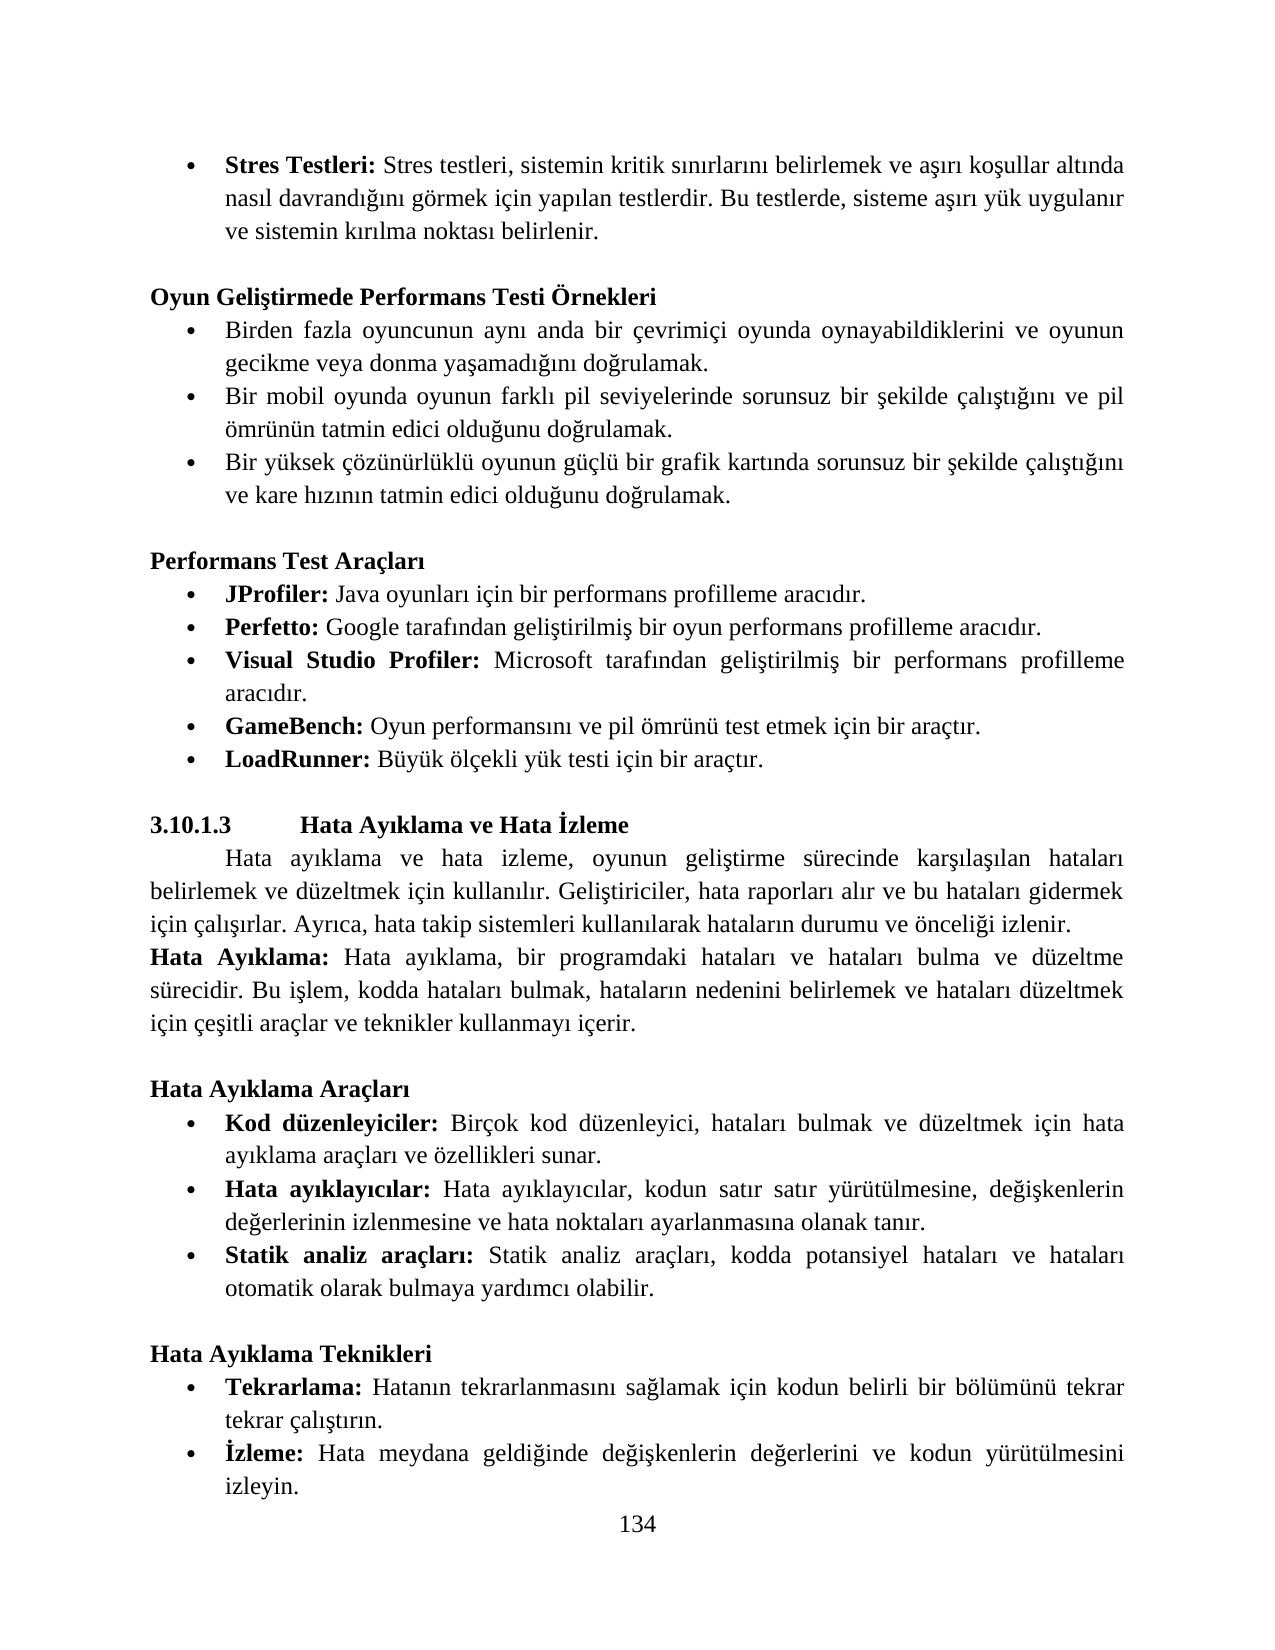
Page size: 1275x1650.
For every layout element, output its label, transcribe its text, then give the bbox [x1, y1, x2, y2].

list Hata Ayıklama ve Hata İzleme [150, 810, 1125, 839]
list Statik analiz araçları: Statik analiz araçları, kodda potansiyel hataları ve hataları otomatik olarak bulmaya yardımcı olabilir. [187, 1240, 1125, 1301]
list GameBench: Oyun performansını ve pil ömrünü test etmek için bir araçtır. [187, 711, 1125, 740]
list İzleme: Hata meydana geldiğinde değişkenlerin değerlerini ve kodun yürütülmesini izleyin. [187, 1438, 1125, 1499]
text Hata ayıklama ve hata izleme, oyunun geliştirme sürecinde karşılaşılan hataları belirlemek ve düzeltmek için kullanılır. Geliştiriciler, hata raporları alır ve bu hataları gidermek için çalışırlar. Ayrıca, hata takip sistemleri kullanılarak hataların durumu ve önceliği izlenir. [150, 843, 1125, 938]
list Visual Studio Profiler: Microsoft tarafından geliştirilmiş bir performans profilleme aracıdır. [187, 645, 1125, 707]
text Hata Ayıklama: Hata ayıklama, bir programdaki hataları ve hataları bulma ve düzeltme sürecidir. Bu işlem, kodda hataları bulmak, hataların nedenini belirlemek ve hataları düzeltmek için çeşitli araçlar ve teknikler kullanmayı içerir. [150, 942, 1125, 1037]
list Bir mobil oyunda oyunun farklı pil seviyelerinde sorunsuz bir şekilde çalıştığını ve pil ömrünün tatmin edici olduğunu doğrulamak. [187, 381, 1125, 443]
text Oyun Geliştirmede Performans Testi Örnekleri [150, 282, 1125, 311]
text Hata Ayıklama Araçları [150, 1074, 1125, 1103]
text Hata Ayıklama Teknikleri [150, 1339, 1125, 1367]
text Performans Test Araçları [150, 546, 1125, 575]
list LoadRunner: Büyük ölçekli yük testi için bir araçtır. [187, 744, 1125, 773]
list Bir yüksek çözünürlüklü oyunun güçlü bir grafik kartında sorunsuz bir şekilde çalıştığını ve kare hızının tatmin edici olduğunu doğrulamak. [187, 447, 1125, 509]
list Kod düzenleyiciler: Birçok kod düzenleyici, hataları bulmak ve düzeltmek için hata ayıklama araçları ve özellikleri sunar. [187, 1108, 1125, 1169]
list Hata ayıklayıcılar: Hata ayıklayıcılar, kodun satır satır yürütülmesine, değişkenlerin değerlerinin izlenmesine ve hata noktaları ayarlanmasına olanak tanır. [187, 1174, 1125, 1235]
list Tekrarlama: Hatanın tekrarlanmasını sağlamak için kodun belirli bir bölümünü tekrar tekrar çalıştırın. [187, 1372, 1125, 1433]
list JProfiler: Java oyunları için bir performans profilleme aracıdır. [187, 579, 1125, 608]
list Perfetto: Google tarafından geliştirilmiş bir oyun performans profilleme aracıdır. [187, 612, 1125, 641]
list Stres Testleri: Stres testleri, sistemin kritik sınırlarını belirlemek ve aşırı koşullar altında nasıl davrandığını görmek için yapılan testlerdir. Bu testlerde, sisteme aşırı yük uygulanır ve sistemin kırılma noktası belirlenir. [187, 150, 1125, 245]
list Birden fazla oyuncunun aynı anda bir çevrimiçi oyunda oynayabildiklerini ve oyunun gecikme veya donma yaşamadığını doğrulamak. [187, 315, 1125, 377]
